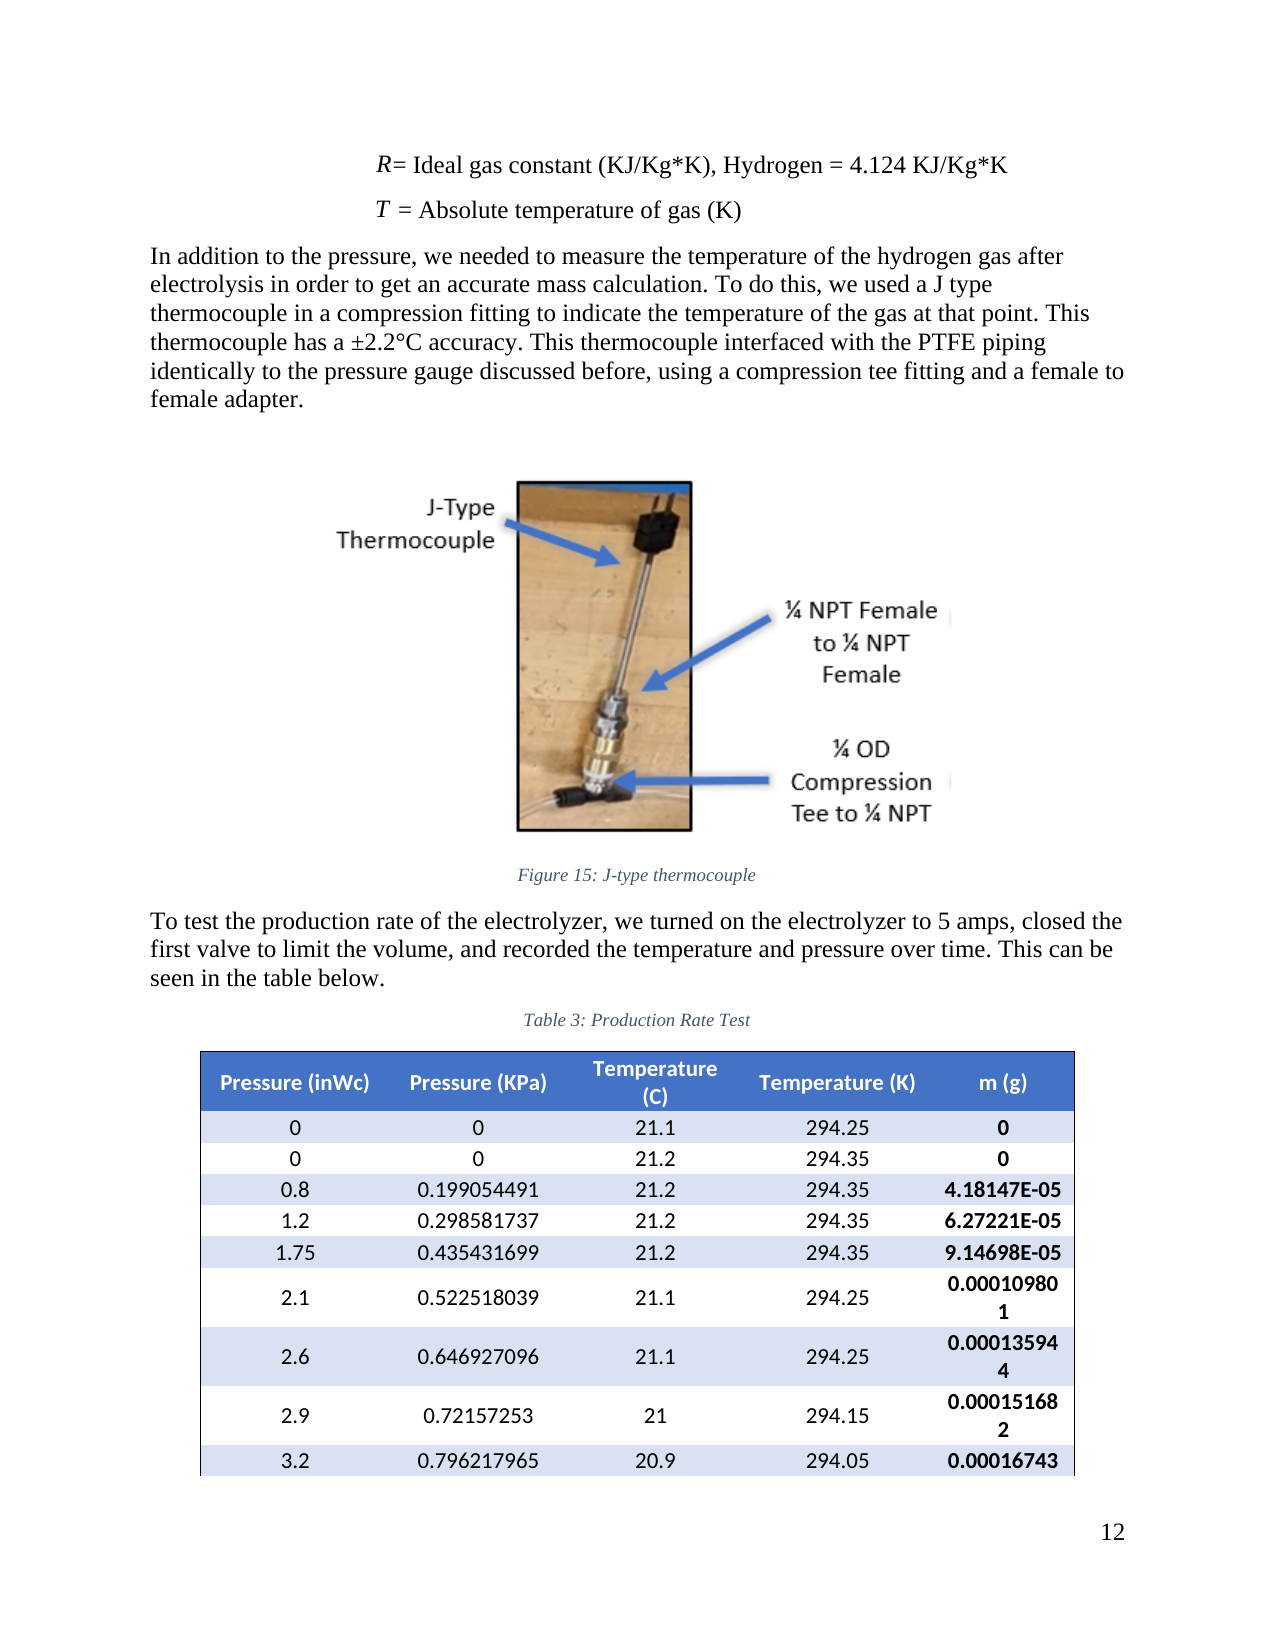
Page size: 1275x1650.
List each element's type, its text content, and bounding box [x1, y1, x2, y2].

table_header Temperature (K) [744, 1052, 931, 1111]
table_cell 0.522518039 [390, 1268, 567, 1327]
table_cell 294.15 [744, 1386, 931, 1445]
table_cell 6.27221E-05 [931, 1205, 1074, 1236]
table_cell 294.25 [744, 1268, 931, 1327]
table_header Pressure (KPa) [390, 1052, 567, 1111]
text In addition to the pressure, we needed to measure the temperature of the hydrogen gas after electrolysis in order to get an accurate mass calculation. To do this, we used a J type thermocouple in a compression fitting to indicate the temperature of the gas at that point. This thermocouple has a ±2.2°C accuracy. This thermocouple interfaced with the PTFE piping identically to the pressure gauge discussed before, using a compression tee fitting and a female to female adapter. [150, 241, 1125, 413]
table_cell 0.000135944 [931, 1327, 1074, 1386]
table_header Temperature (C) [567, 1052, 744, 1111]
table_cell 0.435431699 [390, 1236, 567, 1268]
table_cell 294.25 [744, 1327, 931, 1386]
table_cell 20.9 [567, 1445, 744, 1476]
table_cell 294.35 [744, 1143, 931, 1174]
text Figure 15: J-type thermocouple [150, 863, 1125, 885]
table_cell 0.796217965 [390, 1445, 567, 1476]
table_cell 21 [567, 1386, 744, 1445]
text Table 3: Production Rate Test [150, 1009, 1125, 1030]
table_cell 0 [931, 1111, 1074, 1143]
table_cell 2.1 [201, 1268, 390, 1327]
table_cell 2.6 [201, 1327, 390, 1386]
table_cell 0.199054491 [390, 1174, 567, 1205]
table_header m (g) [931, 1052, 1074, 1111]
table_cell 294.35 [744, 1236, 931, 1268]
table_cell 9.14698E-05 [931, 1236, 1074, 1268]
table_cell 0.8 [201, 1174, 390, 1205]
table_cell 21.1 [567, 1327, 744, 1386]
table_cell 4.18147E-05 [931, 1174, 1074, 1205]
table_cell 21.1 [567, 1111, 744, 1143]
table_cell 0.00016743 [931, 1445, 1074, 1476]
table_cell 2.9 [201, 1386, 390, 1445]
table_cell 294.35 [744, 1174, 931, 1205]
table_cell 0 [201, 1143, 390, 1174]
text = Absolute temperature of gas (K) [375, 195, 1125, 224]
table_cell 21.2 [567, 1143, 744, 1174]
table_cell 0 [931, 1143, 1074, 1174]
table_cell 294.25 [744, 1111, 931, 1143]
table_cell 0 [390, 1143, 567, 1174]
text = Ideal gas constant (KJ/Kg*K), Hydrogen = 4.124 KJ/Kg*K [375, 150, 1125, 179]
table_cell 1.75 [201, 1236, 390, 1268]
table_cell 294.35 [744, 1205, 931, 1236]
table_cell 21.2 [567, 1205, 744, 1236]
text To test the production rate of the electrolyzer, we turned on the electrolyzer to 5 amps, closed the first valve to limit the volume, and recorded the temperature and pressure over time. This can be seen in the table below. [150, 906, 1125, 992]
table_cell 0 [201, 1111, 390, 1143]
table_cell 21.1 [567, 1268, 744, 1327]
table_cell 3.2 [201, 1445, 390, 1476]
table_cell 0.646927096 [390, 1327, 567, 1386]
table_cell 0.72157253 [390, 1386, 567, 1445]
picture [323, 430, 952, 847]
table_header Pressure (inWc) [201, 1052, 390, 1111]
table_cell 0.298581737 [390, 1205, 567, 1236]
table_cell 294.05 [744, 1445, 931, 1476]
table_cell 21.2 [567, 1174, 744, 1205]
table_cell 0 [390, 1111, 567, 1143]
table_cell 21.2 [567, 1236, 744, 1268]
table_cell 0.000151682 [931, 1386, 1074, 1445]
table_cell 1.2 [201, 1205, 390, 1236]
table_cell 0.000109801 [931, 1268, 1074, 1327]
